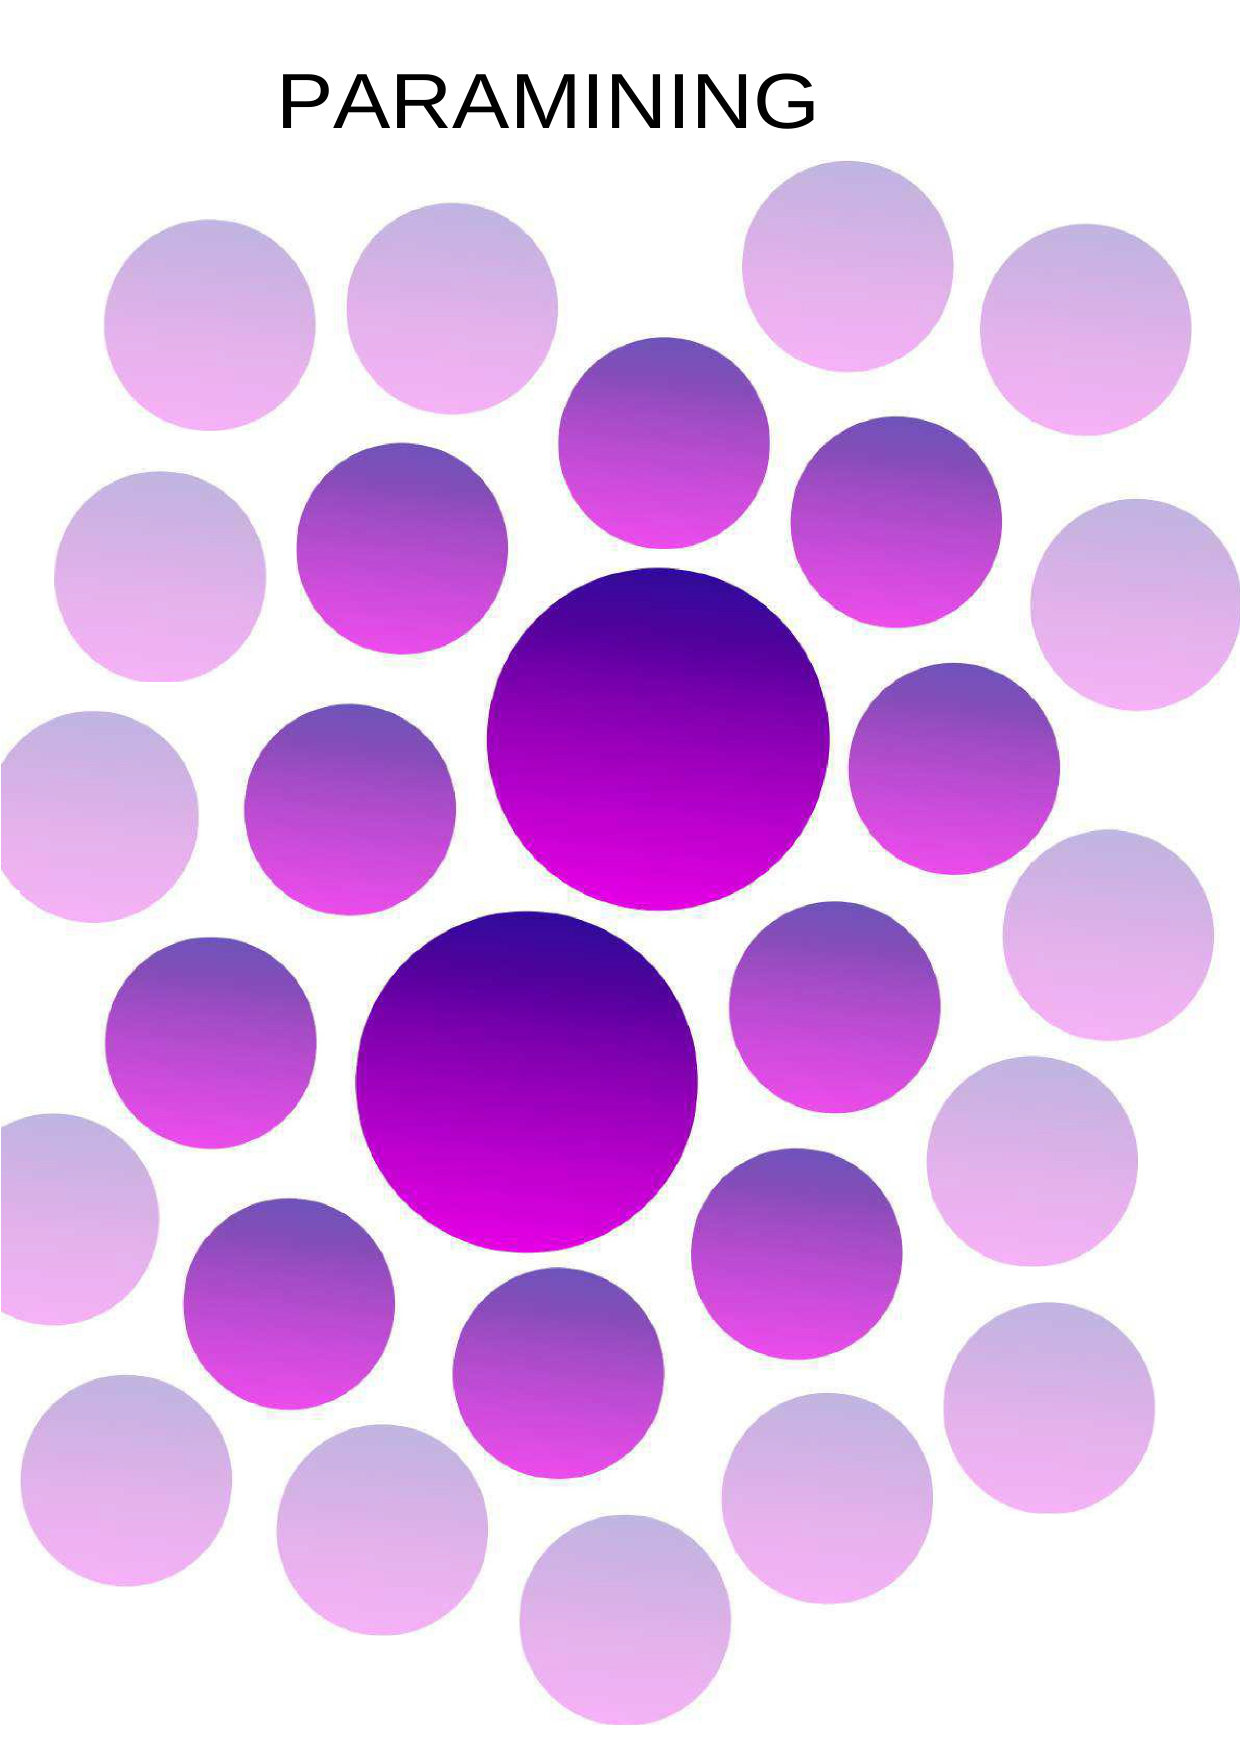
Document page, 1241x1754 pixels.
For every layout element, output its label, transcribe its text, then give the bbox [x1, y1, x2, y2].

picture [1, 160, 1240, 1725]
text PARAMINING [274, 55, 822, 144]
